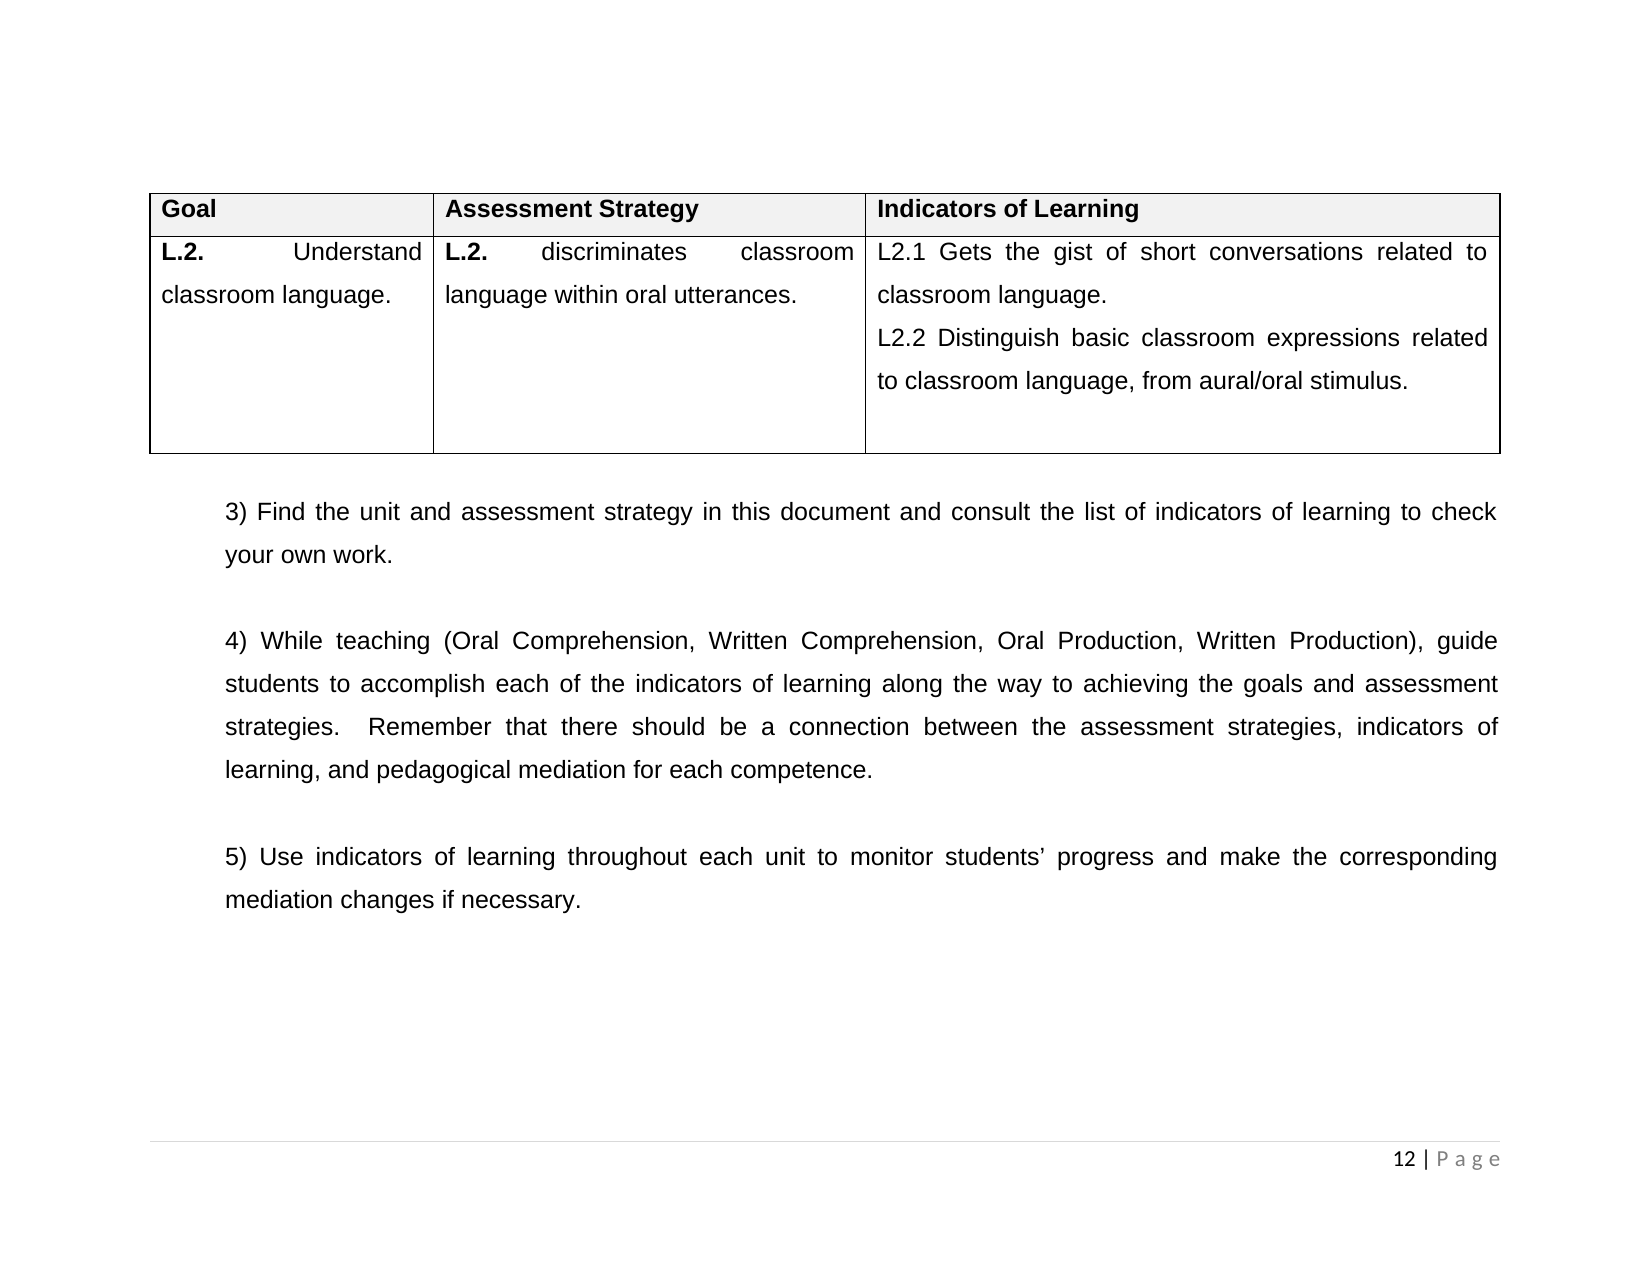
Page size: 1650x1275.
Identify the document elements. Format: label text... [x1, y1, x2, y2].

table_cell L2.1 Gets the gist of short conversations related to classroom language. L2.2 Distinguish basic classroom expressions related to classroom language, from aural/oral stimulus. [866, 237, 1499, 453]
text 4) While teaching (Oral Comprehension, Written Comprehension, Oral Production, Written Production), guide students to accomplish each of the indicators of learning along the way to achieving the goals and assessment strategies. Remember that there should be a connection between the assessment strategies, indicators of learning, and pedagogical mediation for each competence. [225, 626, 1500, 784]
table_cell L.2. Understand classroom language. [151, 237, 433, 453]
table_header Indicators of Learning [866, 194, 1499, 236]
table_header Goal [151, 194, 433, 236]
text 3) Find the unit and assessment strategy in this document and consult the list of indicators of learning to check your own work. [225, 497, 1500, 569]
text 5) Use indicators of learning throughout each unit to monitor students’ progress and make the corresponding mediation changes if necessary. [225, 842, 1500, 914]
table_cell L.2. discriminates classroom language within oral utterances. [434, 237, 865, 453]
table_header Assessment Strategy [434, 194, 865, 236]
